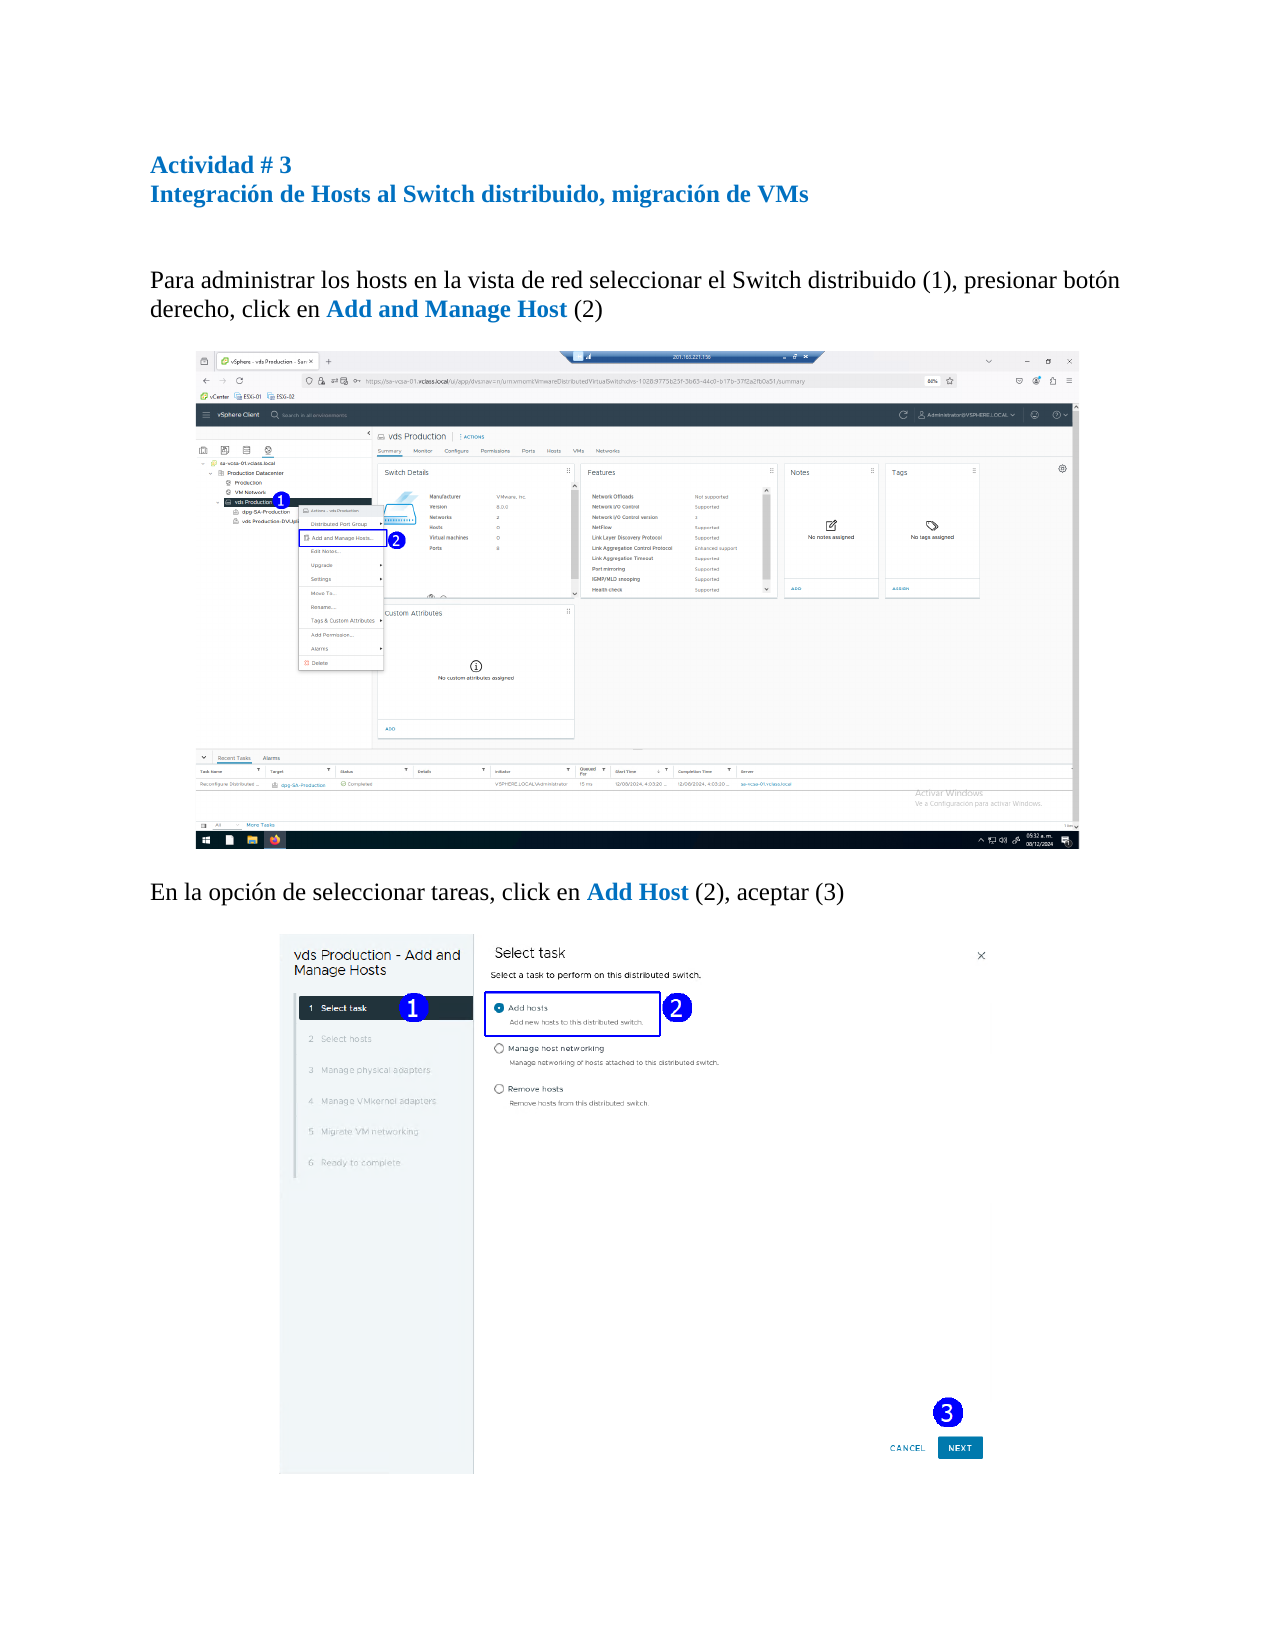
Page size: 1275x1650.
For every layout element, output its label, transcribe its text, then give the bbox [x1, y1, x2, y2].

text Actividad # 3 [150, 150, 1125, 179]
text Para administrar los hosts en la vista de red seleccionar el Switch distribuido (1), presionar botón derecho, click en Add and Manage Host (2) [150, 265, 1125, 322]
text Integración de Hosts al Switch distribuido, migración de VMs [150, 179, 1125, 207]
text En la opción de seleccionar tareas, click en Add Host (2), aceptar (3) [150, 877, 1125, 906]
picture [279, 934, 996, 1474]
picture [195, 351, 1080, 849]
